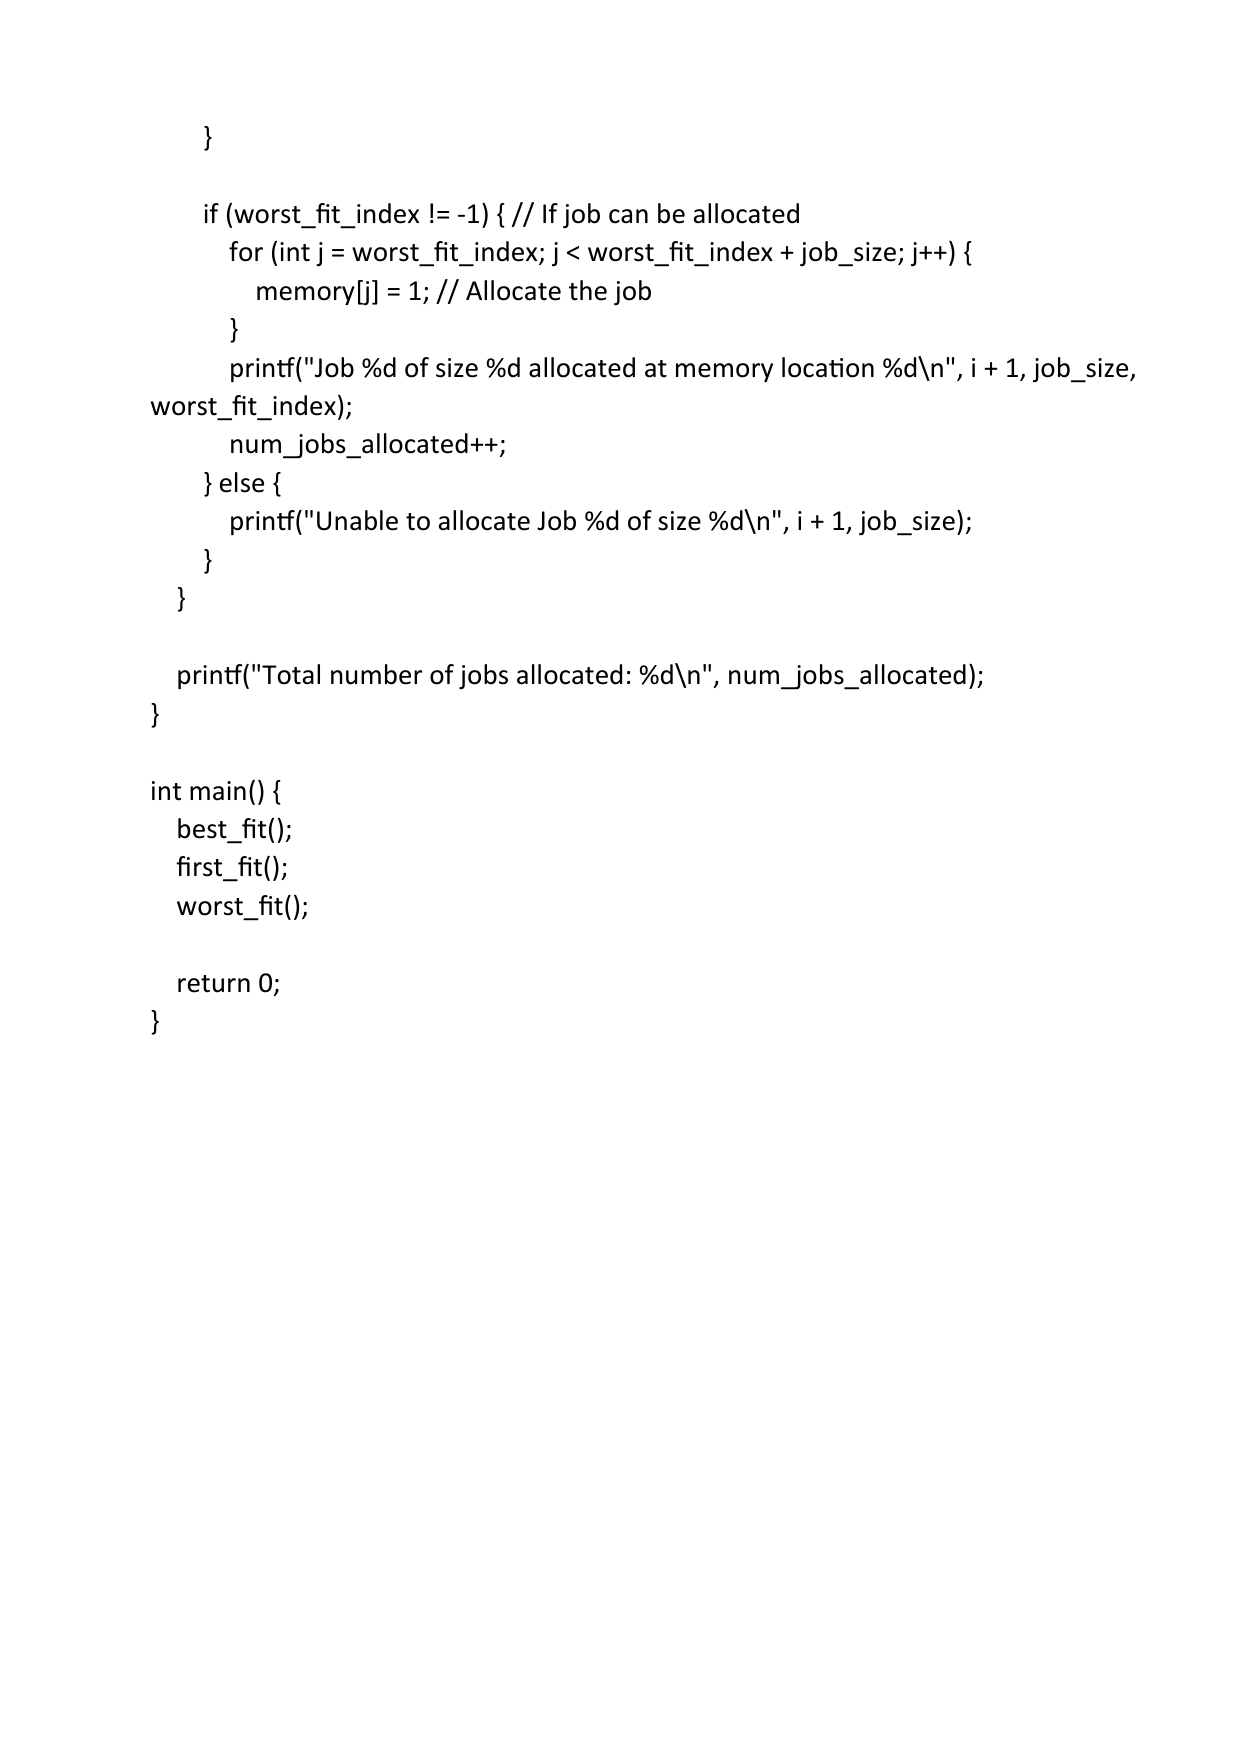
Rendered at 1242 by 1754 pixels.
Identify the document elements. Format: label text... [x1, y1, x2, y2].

text } [150, 579, 1153, 615]
text } [150, 541, 1153, 577]
text best_fit(); [150, 810, 1153, 846]
text } [150, 695, 1153, 730]
text first_fit(); [150, 848, 1153, 884]
text int main() { [150, 772, 1153, 807]
text } [150, 118, 1153, 154]
text worst_fit(); [150, 887, 1153, 922]
text } [150, 310, 1153, 346]
text num_jobs_allocated++; [150, 426, 1153, 461]
text } else { [150, 464, 1153, 500]
text if (worst_fit_index != -1) { // If job can be allocated [150, 195, 1153, 231]
text printf("Total number of jobs allocated: %d\n", num_jobs_allocated); [150, 656, 1153, 692]
text printf("Unable to allocate Job %d of size %d\n", i + 1, job_size); [150, 502, 1153, 538]
text printf("Job %d of size %d allocated at memory location %d\n", i + 1, job_size, worst_fit_index); [150, 349, 1153, 423]
text for (int j = worst_fit_index; j < worst_fit_index + job_size; j++) { [150, 233, 1153, 269]
text return 0; [150, 964, 1153, 999]
text memory[j] = 1; // Allocate the job [150, 272, 1153, 307]
text } [150, 1002, 1153, 1038]
